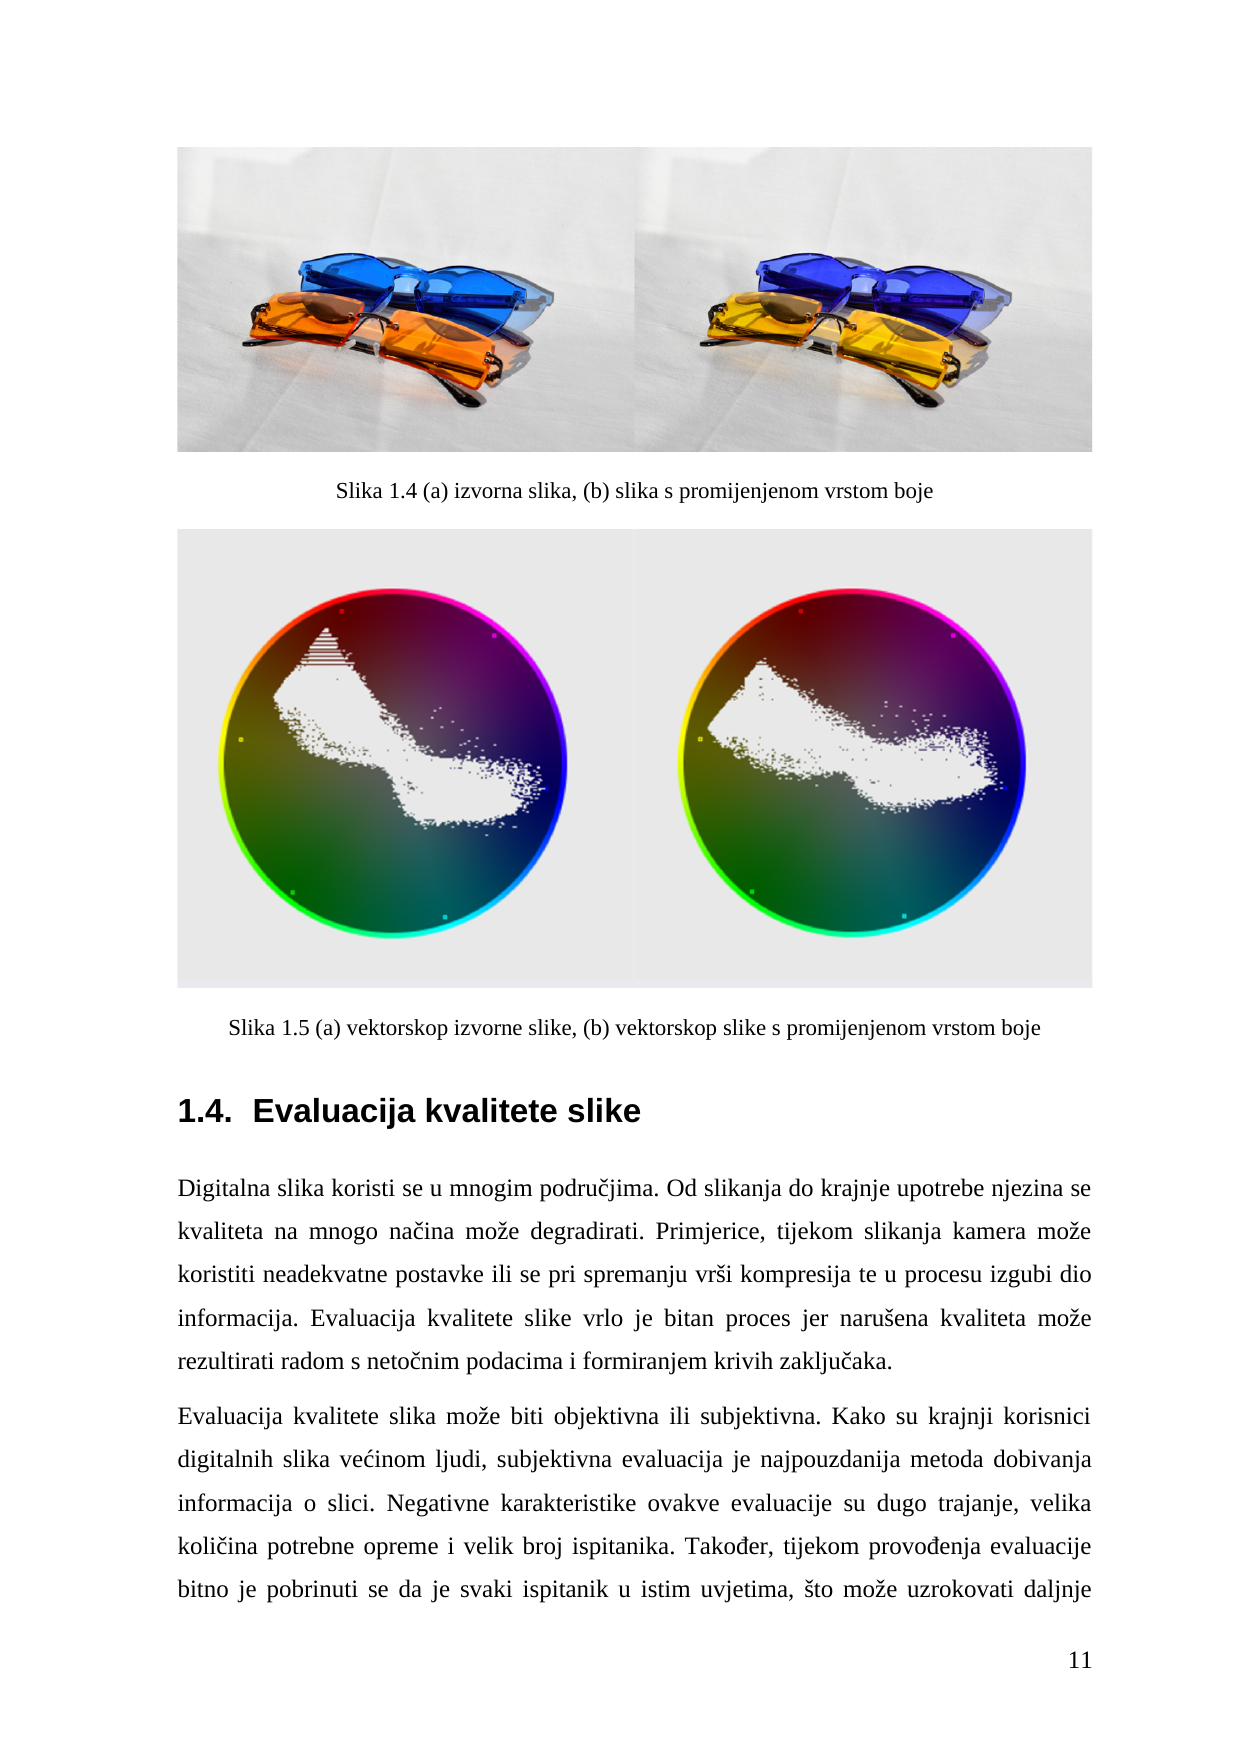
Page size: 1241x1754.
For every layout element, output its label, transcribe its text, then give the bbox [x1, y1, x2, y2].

subtitle Evaluacija kvalitete slike [177, 1091, 1092, 1129]
picture [177, 529, 1093, 988]
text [177, 1401, 1092, 1603]
text Slika 1.5 (a) vektorskop izvorne slike, (b) vektorskop slike s promijenjenom vrstom boje [177, 1014, 1092, 1040]
text Slika 1.4 (a) izvorna slika, (b) slika s promijenjenom vrstom boje [177, 477, 1092, 503]
text Digitalna slika koristi se u mnogim područjima. Od slikanja do krajnje upotrebe njezina se kvaliteta na mnogo načina može degradirati. Primjerice, tijekom slikanja kamera može koristiti neadekvatne postavke ili se pri spremanju vrši kompresija te u procesu izgubi dio informacija. Evaluacija kvalitete slike vrlo je bitan proces jer narušena kvaliteta može rezultirati radom s netočnim podacima i formiranjem krivih zaključaka. [177, 1173, 1092, 1374]
picture [177, 147, 1093, 452]
